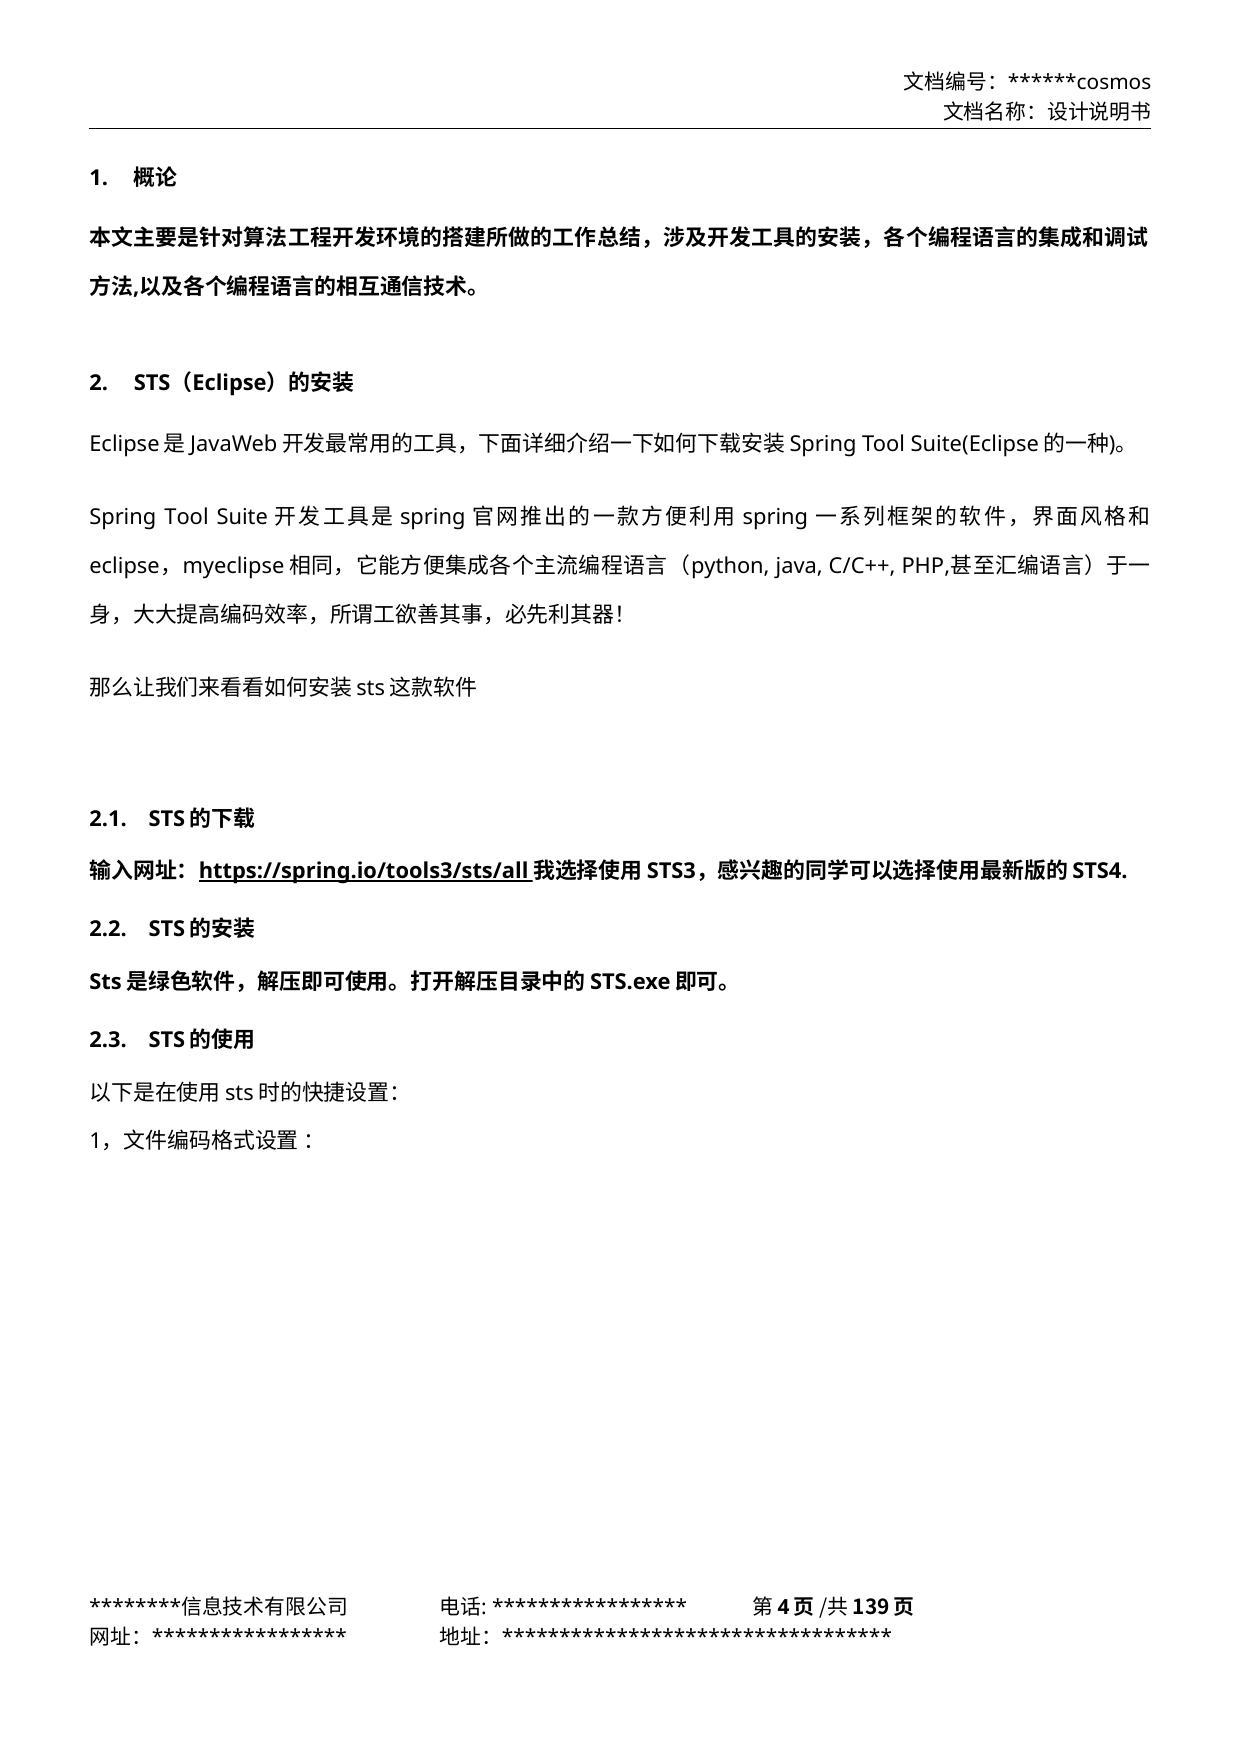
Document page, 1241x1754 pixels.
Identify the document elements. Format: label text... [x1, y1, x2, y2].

subtitle STS的下载 [89, 800, 1151, 833]
text 以下是在使用sts时的快捷设置： [89, 1074, 1151, 1107]
text 那么让我们来看看如何安装sts这款软件 [89, 669, 1151, 702]
text 输入网址：https://spring.io/tools3/sts/all我选择使用STS3，感兴趣的同学可以选择使用最新版的STS4. [89, 853, 1151, 885]
text 本文主要是针对算法工程开发环境的搭建所做的工作总结，涉及开发工具的安装，各个编程语言的集成和调试方法,以及各个编程语言的相互通信技术。 [89, 220, 1151, 301]
list 文件编码格式设置 ： [89, 1123, 1151, 1155]
text Sts是绿色软件，解压即可使用。打开解压目录中的STS.exe即可。 [89, 963, 1151, 996]
text Spring Tool Suite开发工具是spring官网推出的一款方便利用spring一系列框架的软件，界面风格和eclipse，myeclipse相同，它能方便集成各个主流编程语言（python, java, C/C++, PHP,甚至汇编语言）于一身，大大提高编码效率，所谓工欲善其事，必先利其器！ [89, 499, 1151, 629]
subtitle STS（Eclipse）的安装 [89, 364, 1151, 397]
subtitle STS的安装 [89, 911, 1151, 943]
subtitle 概论 [89, 159, 1151, 192]
subtitle STS的使用 [89, 1022, 1151, 1054]
text Eclipse是JavaWeb开发最常用的工具，下面详细介绍一下如何下载安装Spring Tool Suite(Eclipse的一种)。 [89, 425, 1151, 458]
